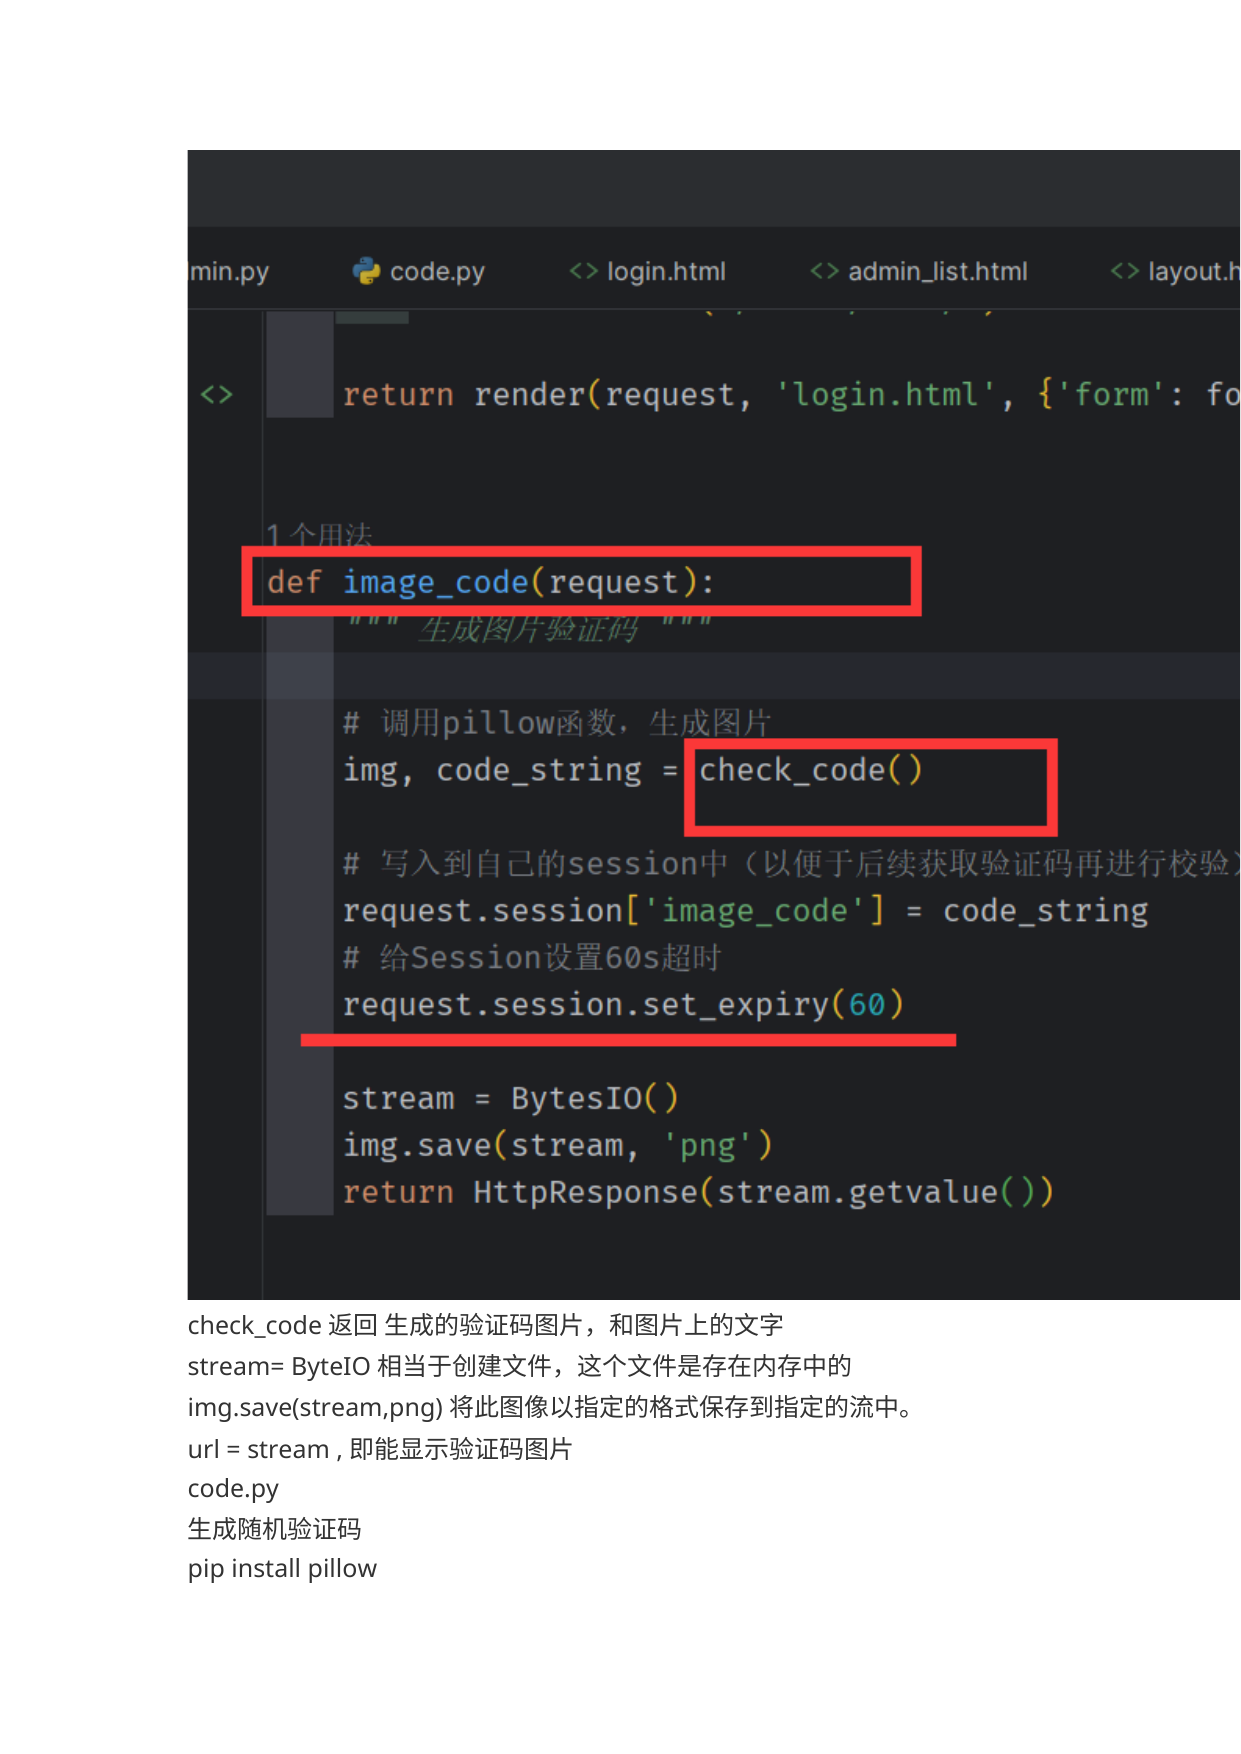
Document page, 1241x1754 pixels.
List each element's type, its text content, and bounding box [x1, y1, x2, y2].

text url = stream , 即能显示验证码图片 [187, 1429, 1053, 1465]
text check_code 返回 生成的验证码图片，和图片上的文字 [187, 1305, 1053, 1341]
picture [187, 150, 1241, 1300]
text stream= ByteIO 相当于创建文件，这个文件是存在内存中的 [187, 1346, 1053, 1383]
text img.save(stream,png) 将此图像以指定的格式保存到指定的流中。 [187, 1388, 1053, 1424]
text code.py [187, 1471, 1053, 1504]
text pip install pillow [187, 1551, 1053, 1585]
text 生成随机验证码 [187, 1510, 1053, 1546]
